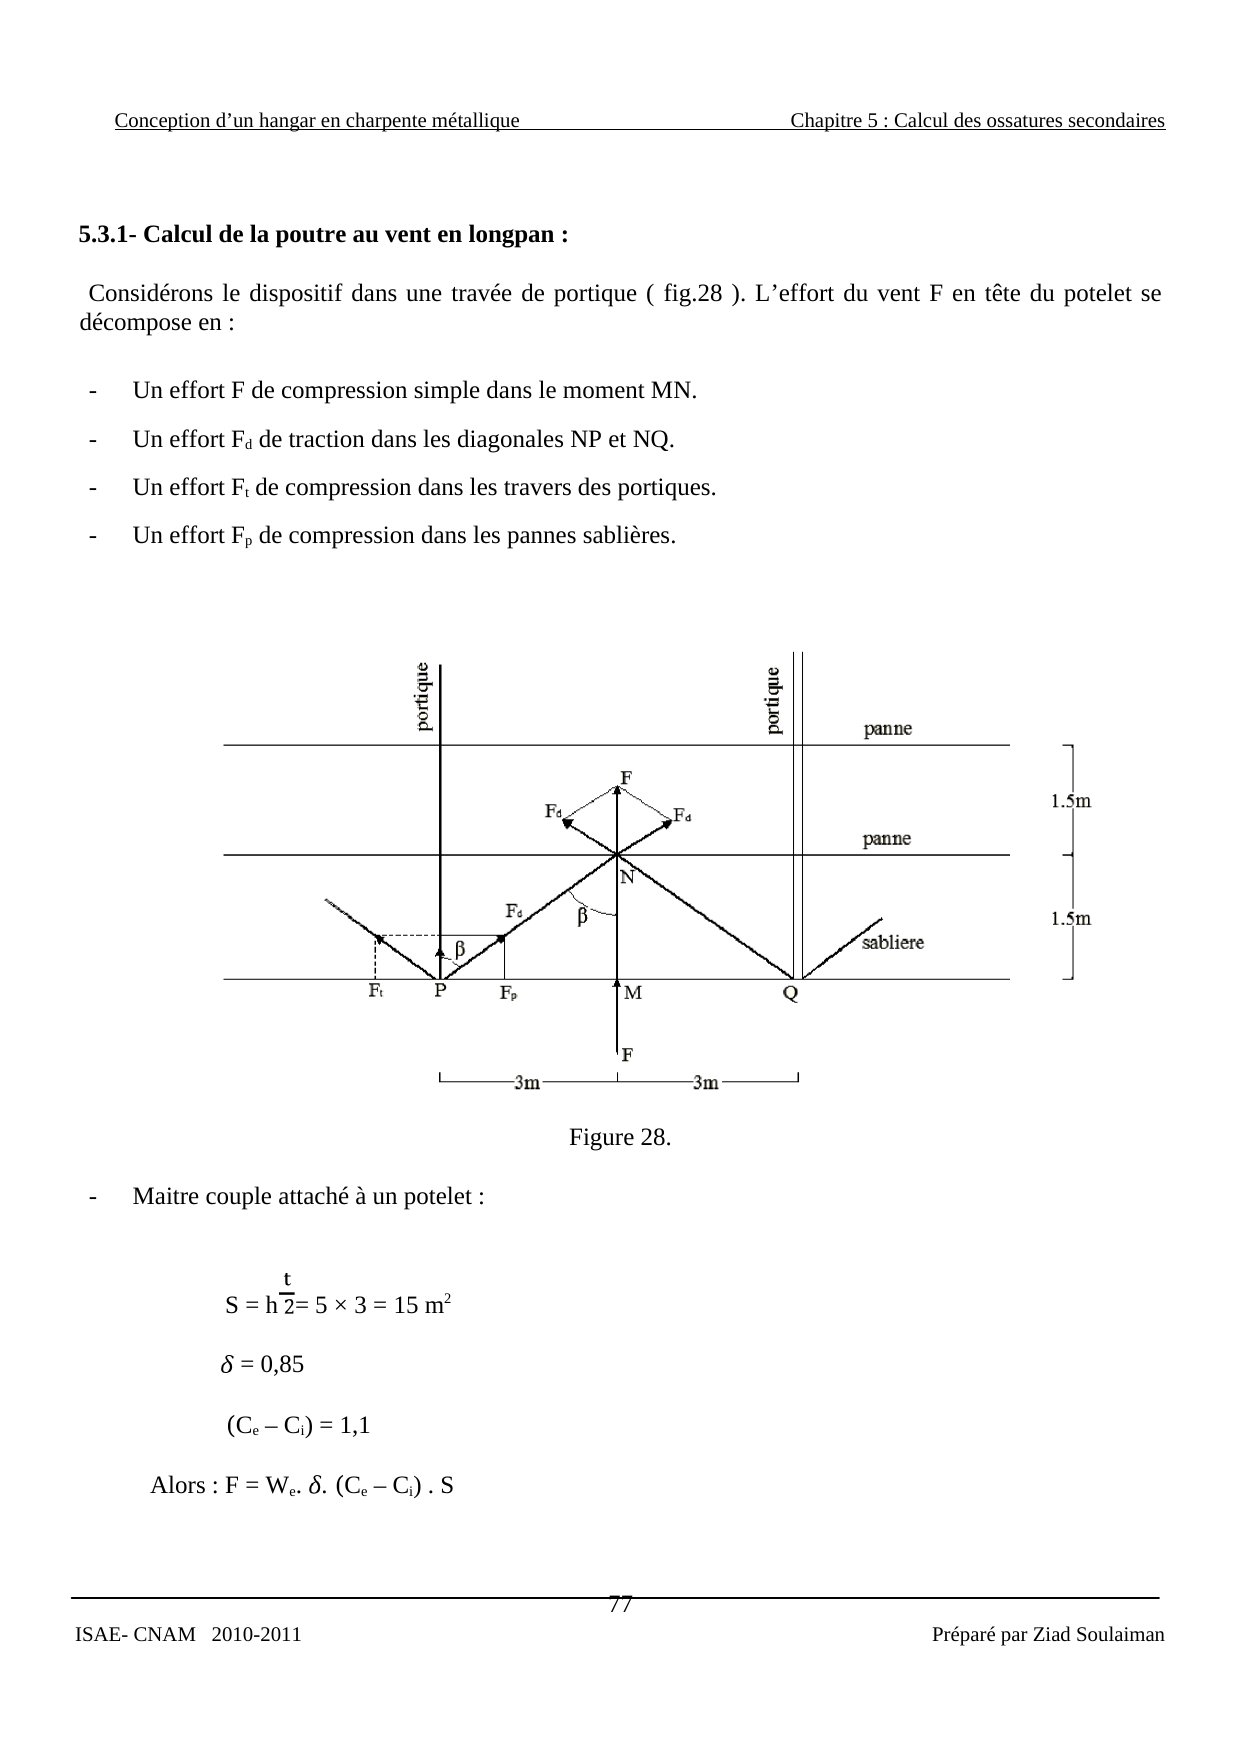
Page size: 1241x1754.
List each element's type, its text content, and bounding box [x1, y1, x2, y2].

text 5.3.1- Calcul de la poutre au vent en longpan : [78, 219, 1166, 248]
list Un effort Fd de traction dans les diagonales NP et NQ. [89, 424, 1164, 453]
text Figure 28. [75, 1122, 1166, 1151]
list Maitre couple attaché à un potelet : [89, 1181, 1164, 1210]
picture [278, 1273, 295, 1314]
text Alors : F = We. . (Ce – Ci) . S [150, 1469, 1164, 1499]
picture [220, 1354, 234, 1373]
text = 0,85 [221, 1349, 1164, 1378]
text Conception d’un hangar en charpente métallique Chapitre 5 : Calcul des ossatures secondaires [75, 108, 1166, 132]
list Un effort Fp de compression dans les pannes sablières. [89, 520, 1164, 549]
list Un effort Ft de compression dans les travers des portiques. [89, 472, 1164, 501]
text S = h= 5 × 3 = 15 m2 [225, 1273, 1164, 1319]
list Un effort F de compression simple dans le moment MN. [89, 376, 1164, 404]
text (Ce – Ci) = 1,1 [225, 1408, 1164, 1439]
text Considérons le dispositif dans une travée de portique ( fig.28 ). L’effort du vent F en tête du potelet se décompose en : [78, 278, 1164, 336]
picture [212, 642, 1112, 1099]
picture [308, 1475, 322, 1494]
